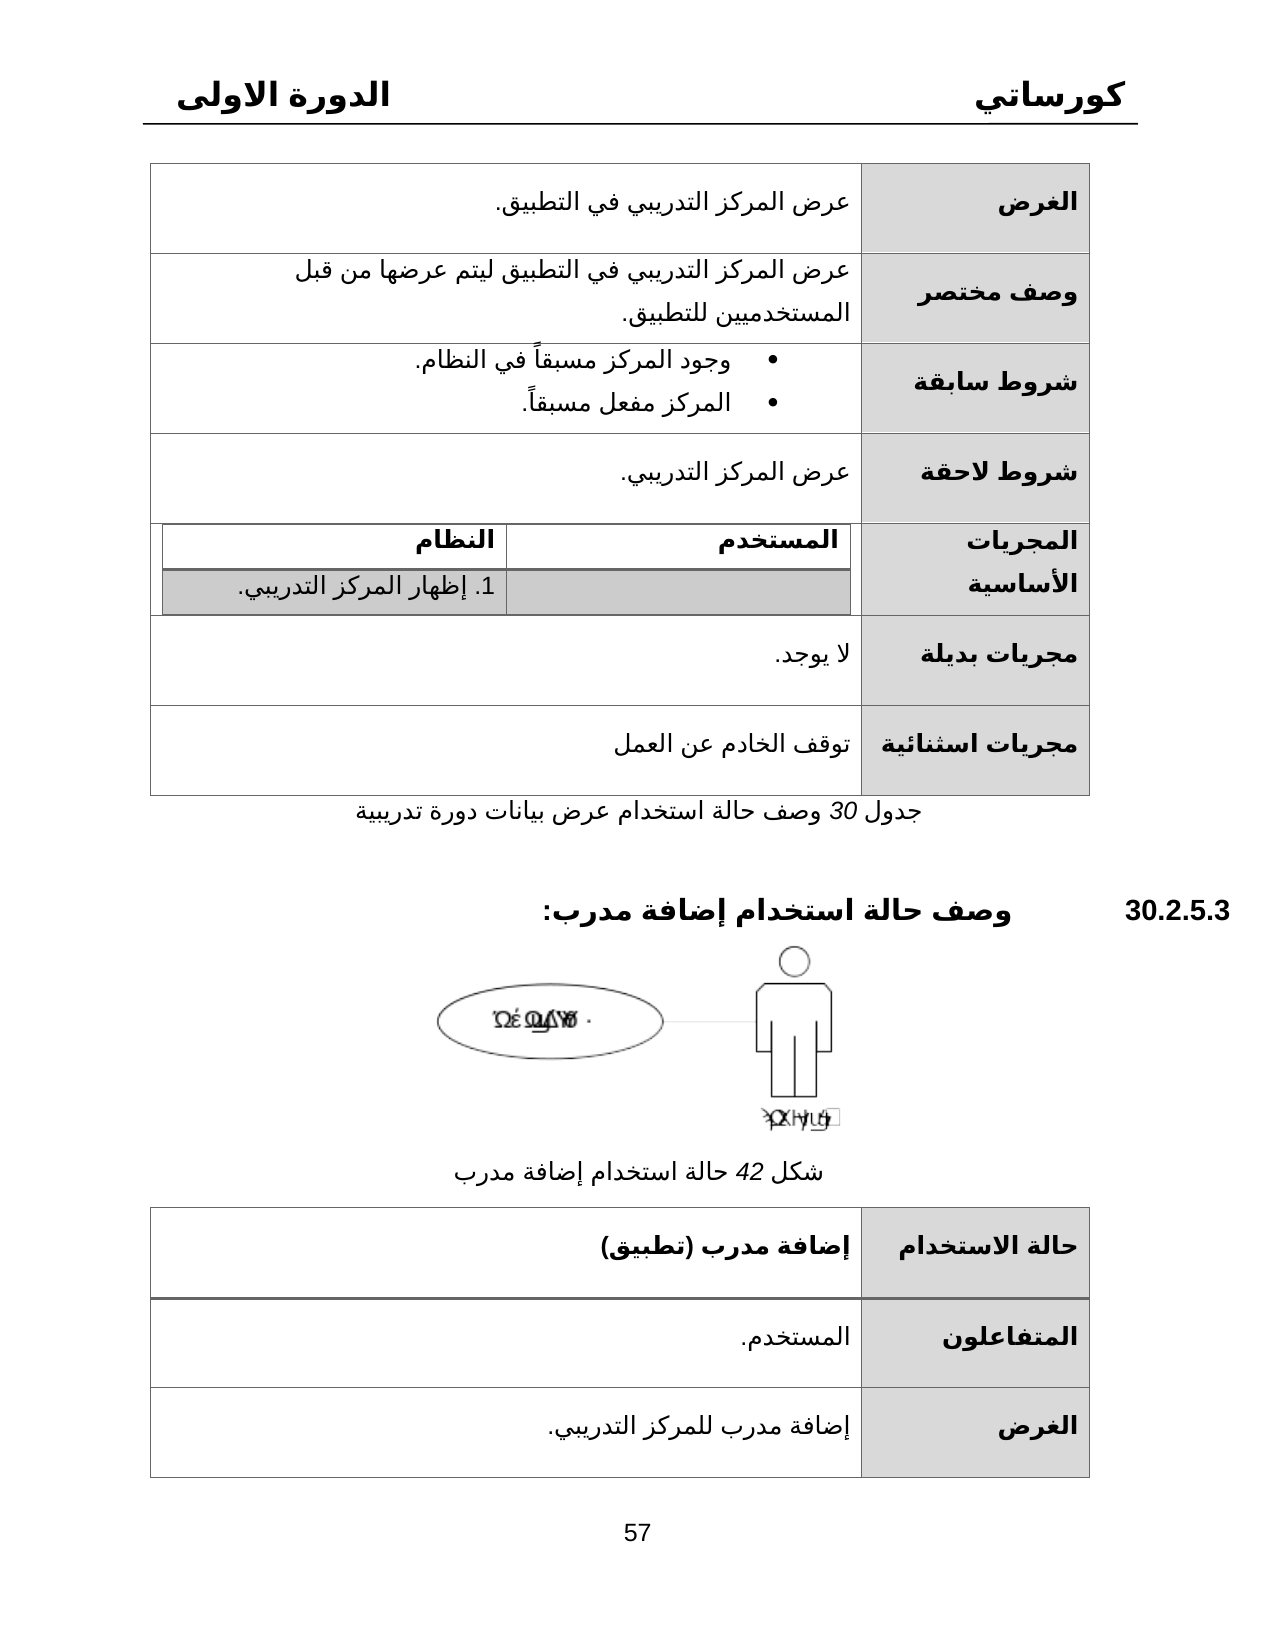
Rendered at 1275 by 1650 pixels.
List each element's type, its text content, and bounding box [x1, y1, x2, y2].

table_cell شروط لاحقة [862, 434, 1089, 522]
table_cell [851, 524, 861, 615]
table_cell [151, 524, 162, 615]
table_cell المتفاعلون [862, 1300, 1089, 1387]
table_cell وجود المركز مسبقاً في النظام. المركز مفعل مسبقاً. [151, 344, 861, 432]
table_cell [507, 525, 850, 568]
table_cell عرض المركز التدريبي. [151, 434, 861, 522]
table_cell عرض المركز التدريبي في التطبيق ليتم عرضها من قبل المستخدميين للتطبيق. [151, 254, 861, 342]
table_cell شروط سابقة [862, 344, 1089, 432]
table_cell الغرض [862, 164, 1089, 252]
table_cell المجريات الأساسية [862, 524, 1089, 615]
table_header إضافة مدرب (تطبيق) [151, 1208, 861, 1297]
table_cell إضافة مدرب للمركز التدريبي. [151, 1388, 861, 1477]
table_header حالة الاستخدام [862, 1208, 1089, 1297]
table_cell الغرض [862, 1388, 1089, 1477]
table_cell مجريات بديلة [862, 616, 1089, 705]
table_cell [163, 525, 506, 568]
table_cell المستخدم. [151, 1300, 861, 1387]
text شكل 42 حالة استخدام إضافة مدرب [150, 1157, 1125, 1186]
table_cell لا يوجد. [151, 616, 861, 705]
table_cell عرض المركز التدريبي في التطبيق. [151, 164, 861, 252]
subtitle وصف حالة استخدام إضافة مدرب: [150, 893, 1125, 926]
table_cell مجريات اسثنائية [862, 706, 1089, 795]
table_cell وصف مختصر [862, 254, 1089, 342]
table_cell توقف الخادم عن العمل [151, 706, 861, 795]
